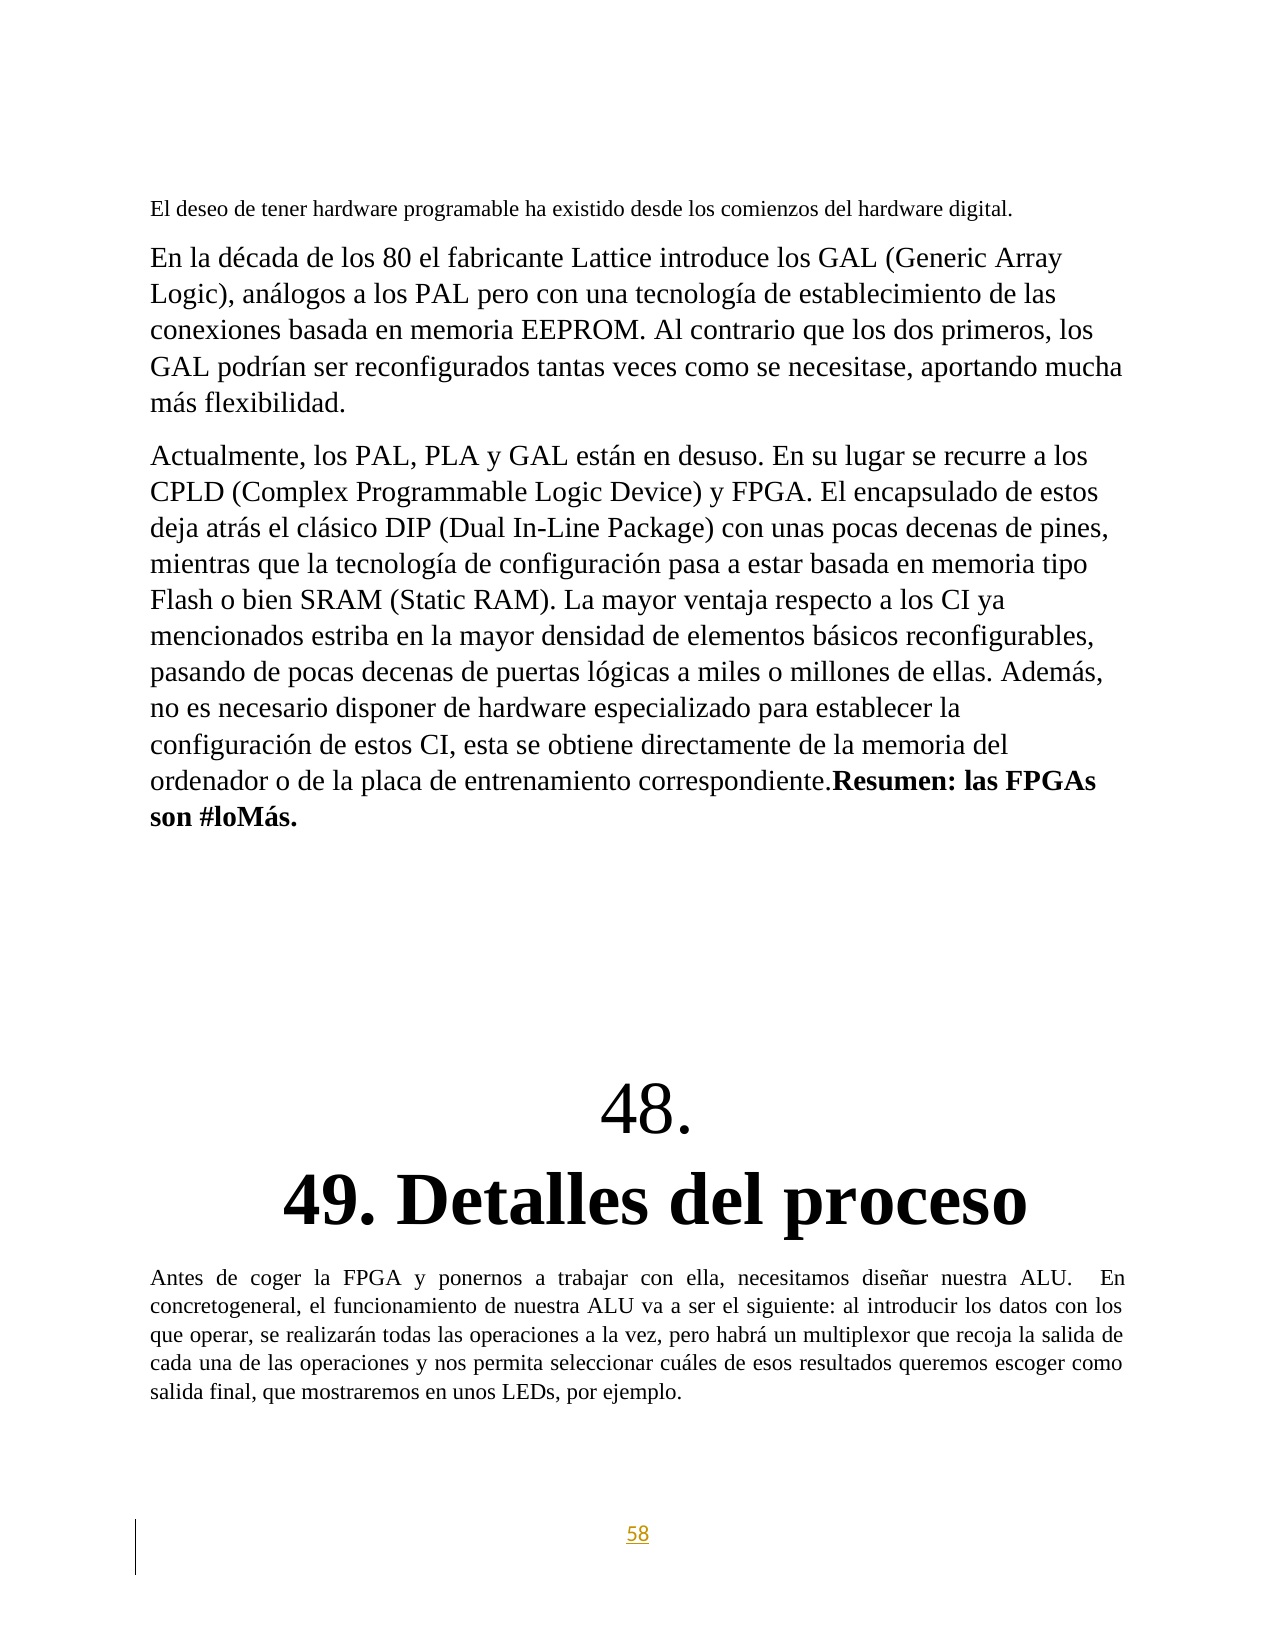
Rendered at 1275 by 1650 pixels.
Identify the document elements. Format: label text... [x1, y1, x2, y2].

list Detalles del proceso [187, 1154, 1125, 1241]
